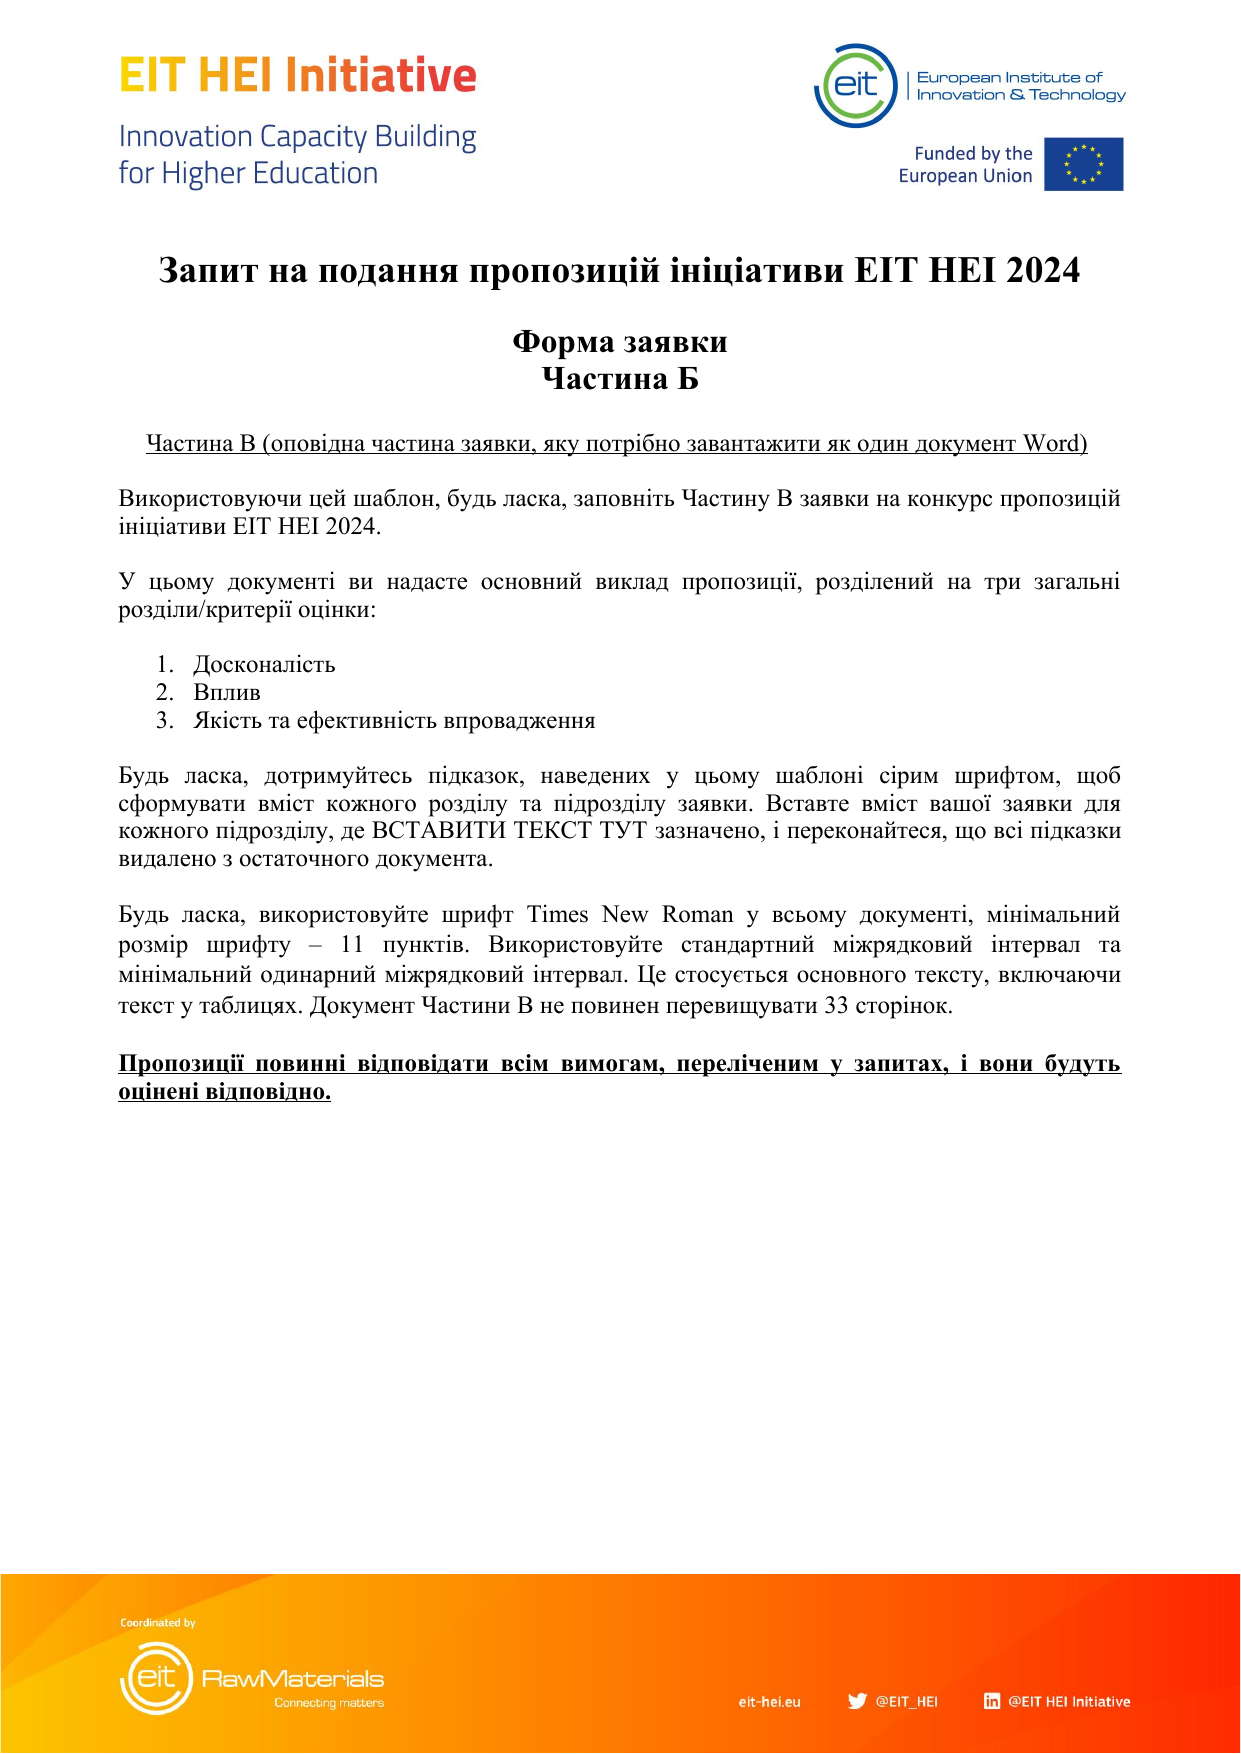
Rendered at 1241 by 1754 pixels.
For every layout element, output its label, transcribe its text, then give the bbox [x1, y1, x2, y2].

picture [0, 0, 1241, 237]
text Частина B (оповідна частина заявки, яку потрібно завантажити як один документ Word) [118, 429, 1122, 456]
text Частина Б [118, 359, 1122, 396]
list Вплив [156, 678, 1122, 706]
text Пропозиції повинні відповідати всім вимогам, переліченим у запитах, і вони будуть оцінені відповідно. [118, 1049, 1122, 1073]
text Будь ласка, використовуйте шрифт Times New Roman у всьому документі, мінімальний розмір шрифту – 11 пунктів. Використовуйте стандартний міжрядковий інтервал та мінімальний одинарний міжрядковий інтервал. Це стосується основного тексту, включаючи текст у таблицях. Документ Частини B не повинен перевищувати 33 сторінок. [118, 900, 1122, 1019]
text У цьому документі ви надасте основний виклад пропозиції, розділений на три загальні розділи/критерії оцінки: [118, 567, 1122, 623]
list Якість та ефективність впровадження [156, 706, 1122, 733]
text Запит на подання пропозицій ініціативи EIT HEI 2024 [118, 249, 1122, 290]
text Будь ласка, дотримуйтесь підказок, наведених у цьому шаблоні сірим шрифтом, щоб сформувати вміст кожного розділу та підрозділу заявки. Вставте вміст вашої заявки для кожного підрозділу, де ВСТАВИТИ ТЕКСТ ТУТ зазначено, і переконайтеся, що всі підказки видалено з остаточного документа. [118, 761, 1122, 872]
picture [0, 1574, 1241, 1753]
text Пропозиції повинні відповідати всім вимогам, переліченим у запитах, і вони будуть оцінені відповідно. [118, 1074, 1122, 1104]
text Форма заявки [118, 323, 1122, 359]
list Досконалість [156, 650, 1122, 678]
text Використовуючи цей шаблон, будь ласка, заповніть Частину B заявки на конкурс пропозицій ініціативи EIT HEI 2024. [118, 484, 1122, 539]
